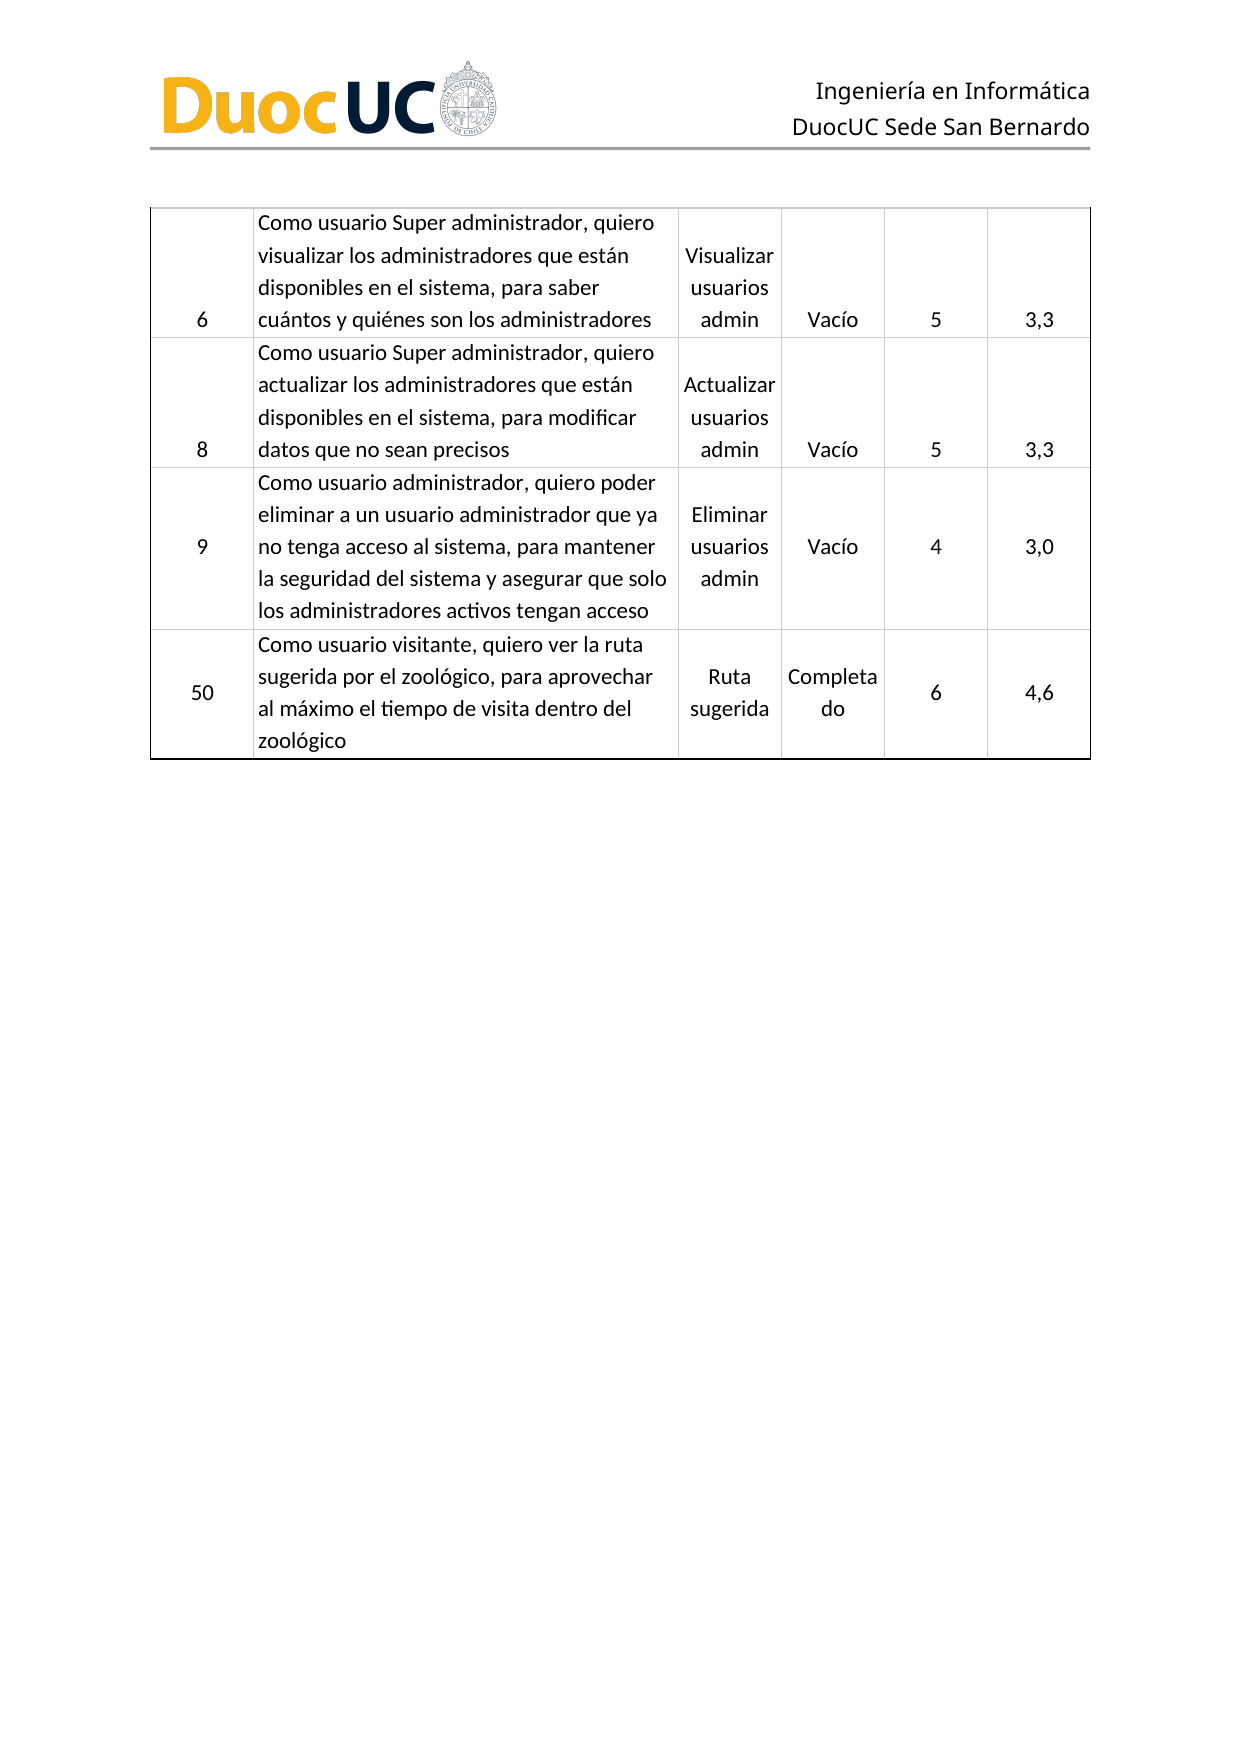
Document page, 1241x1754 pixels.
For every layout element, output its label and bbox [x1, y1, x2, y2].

picture [159, 56, 501, 141]
